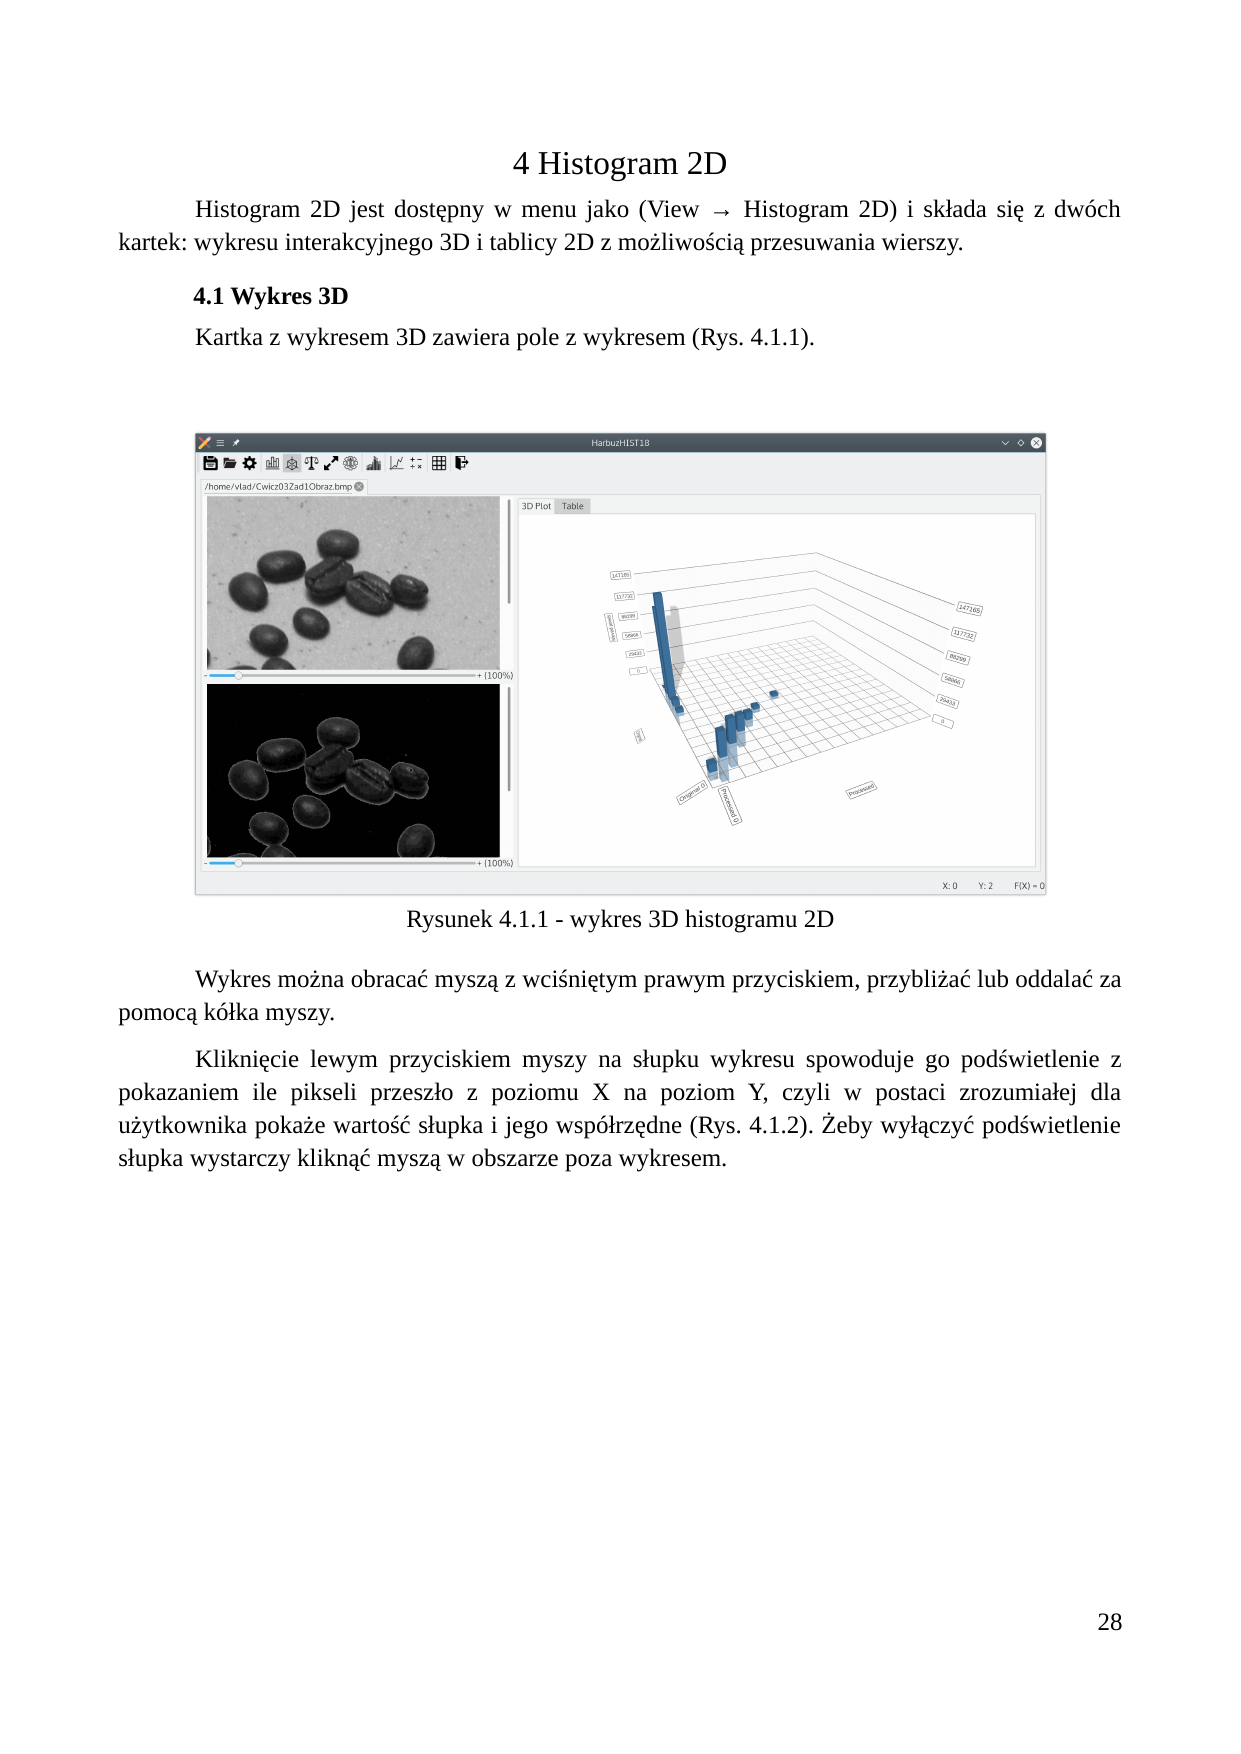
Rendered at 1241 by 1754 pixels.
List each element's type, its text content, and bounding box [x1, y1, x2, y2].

text Kartka z wykresem 3D zawiera pole z wykresem (Rys. 4.1.1). [118, 322, 1122, 351]
subtitle 4.1 Wykres 3D [118, 281, 1122, 309]
picture [191, 429, 1049, 899]
text Wykres można obracać myszą z wciśniętym prawym przyciskiem, przybliżać lub oddalać za pomocą kółka myszy. [118, 964, 1122, 1025]
text Histogram 2D jest dostępny w menu jako (View → Histogram 2D) i składa się z dwóch kartek: wykresu interakcyjnego 3D i tablicy 2D z możliwością przesuwania wierszy. [118, 194, 1122, 256]
subtitle 4 Histogram 2D [118, 143, 1122, 181]
text Kliknięcie lewym przyciskiem myszy na słupku wykresu spowoduje go podświetlenie z pokazaniem ile pikseli przeszło z poziomu X na poziom Y, czyli w postaci zrozumiałej dla użytkownika pokaże wartość słupka i jego współrzędne (Rys. 4.1.2). Żeby wyłączyć podświetlenie słupka wystarczy kliknąć myszą w obszarze poza wykresem. [118, 1044, 1122, 1172]
